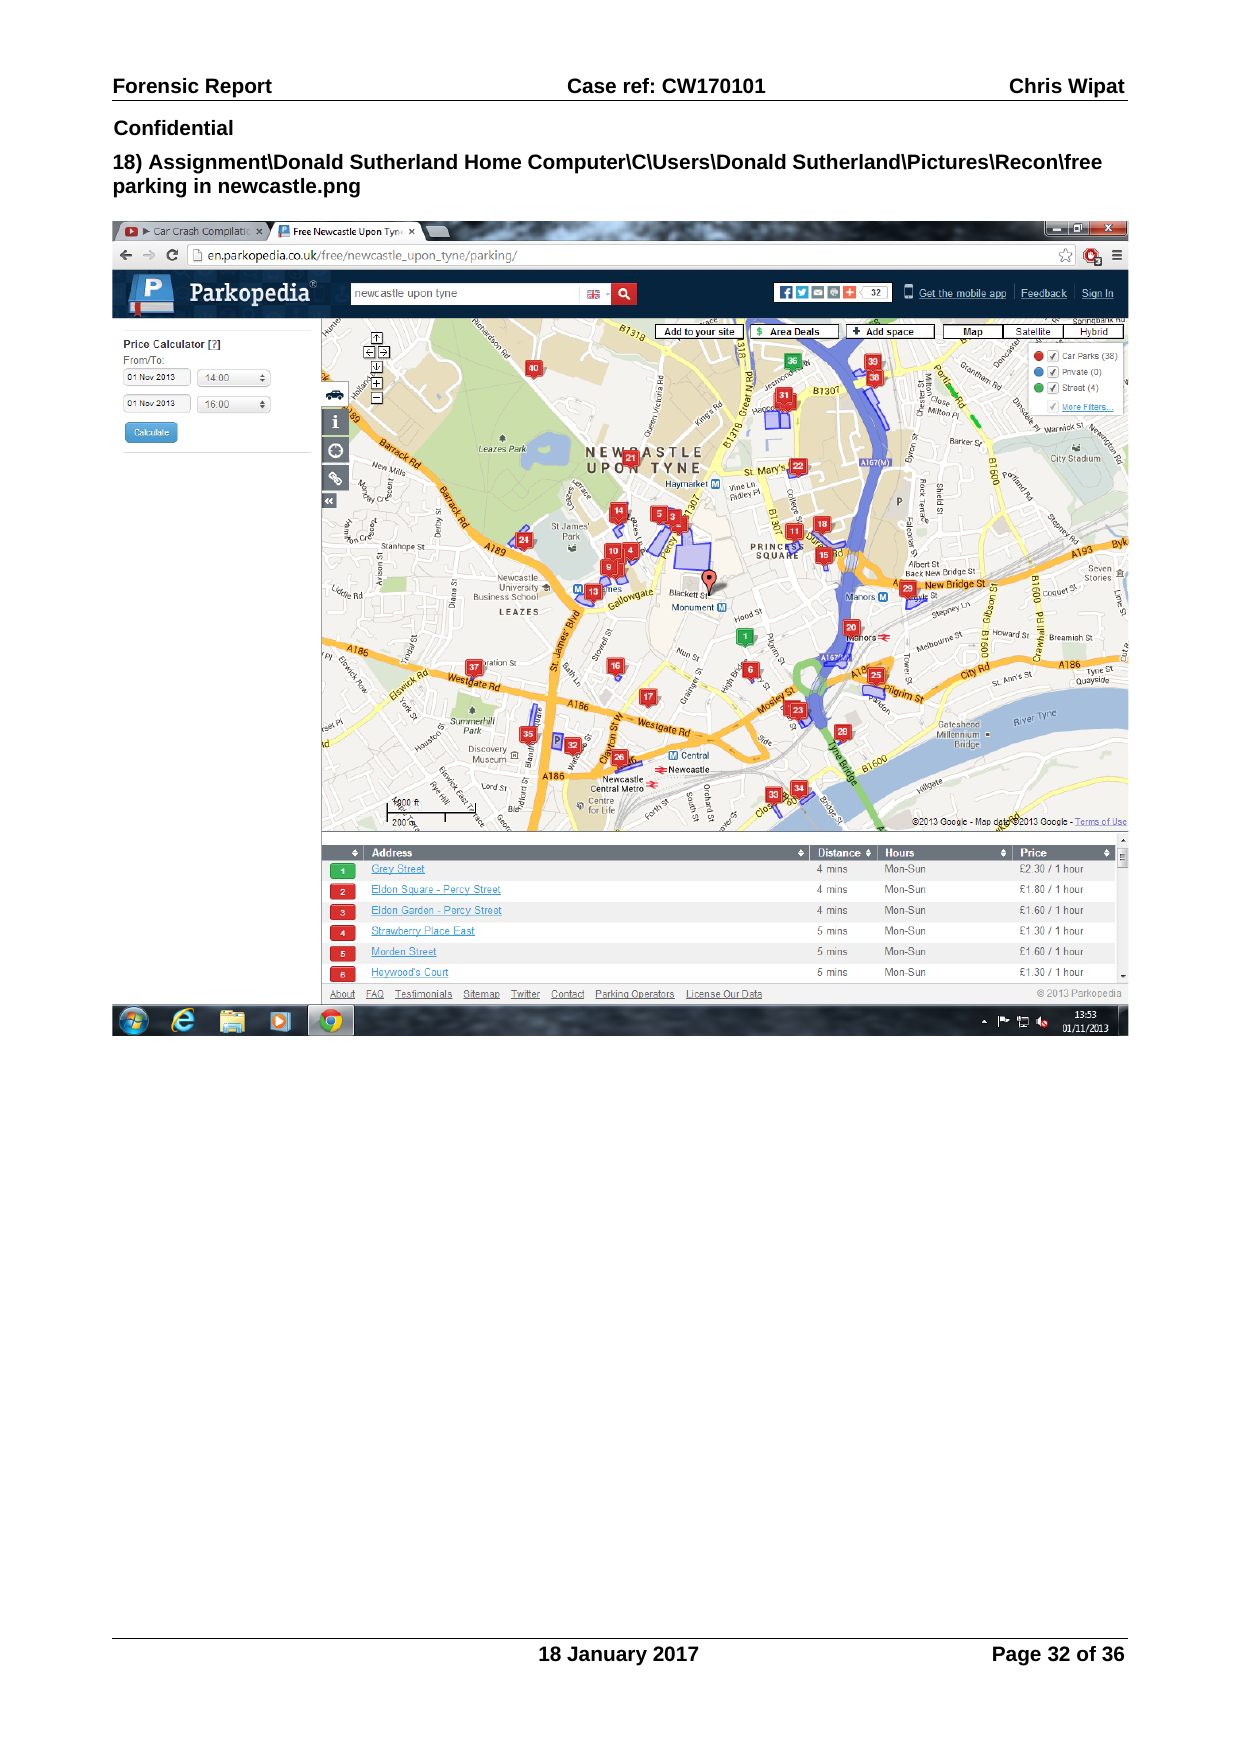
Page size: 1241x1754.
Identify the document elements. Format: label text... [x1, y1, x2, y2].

picture [112, 221, 1129, 1036]
text 18) Assignment\Donald Sutherland Home Computer\C\Users\Donald Sutherland\Pictures\Recon\free parking in newcastle.png [112, 150, 1128, 198]
